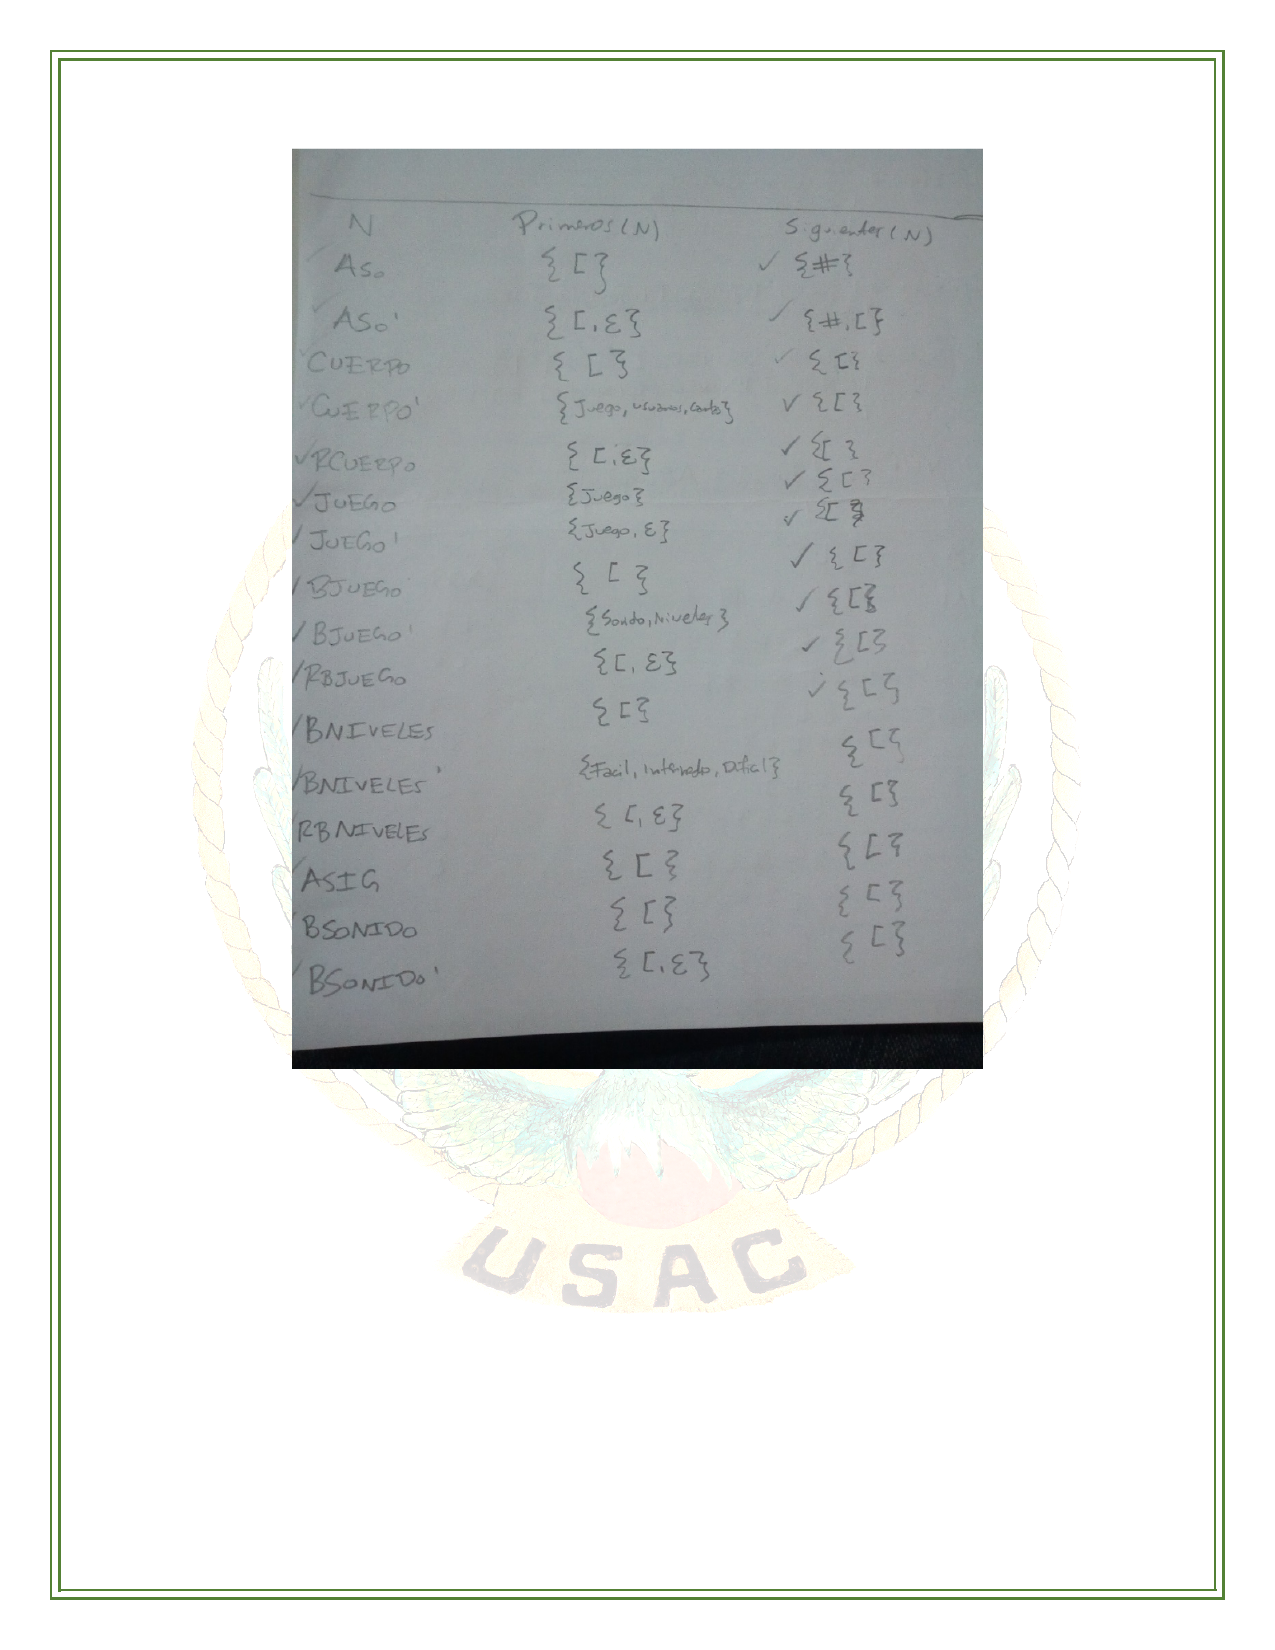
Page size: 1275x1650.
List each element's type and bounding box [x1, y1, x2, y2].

picture [292, 150, 983, 1068]
